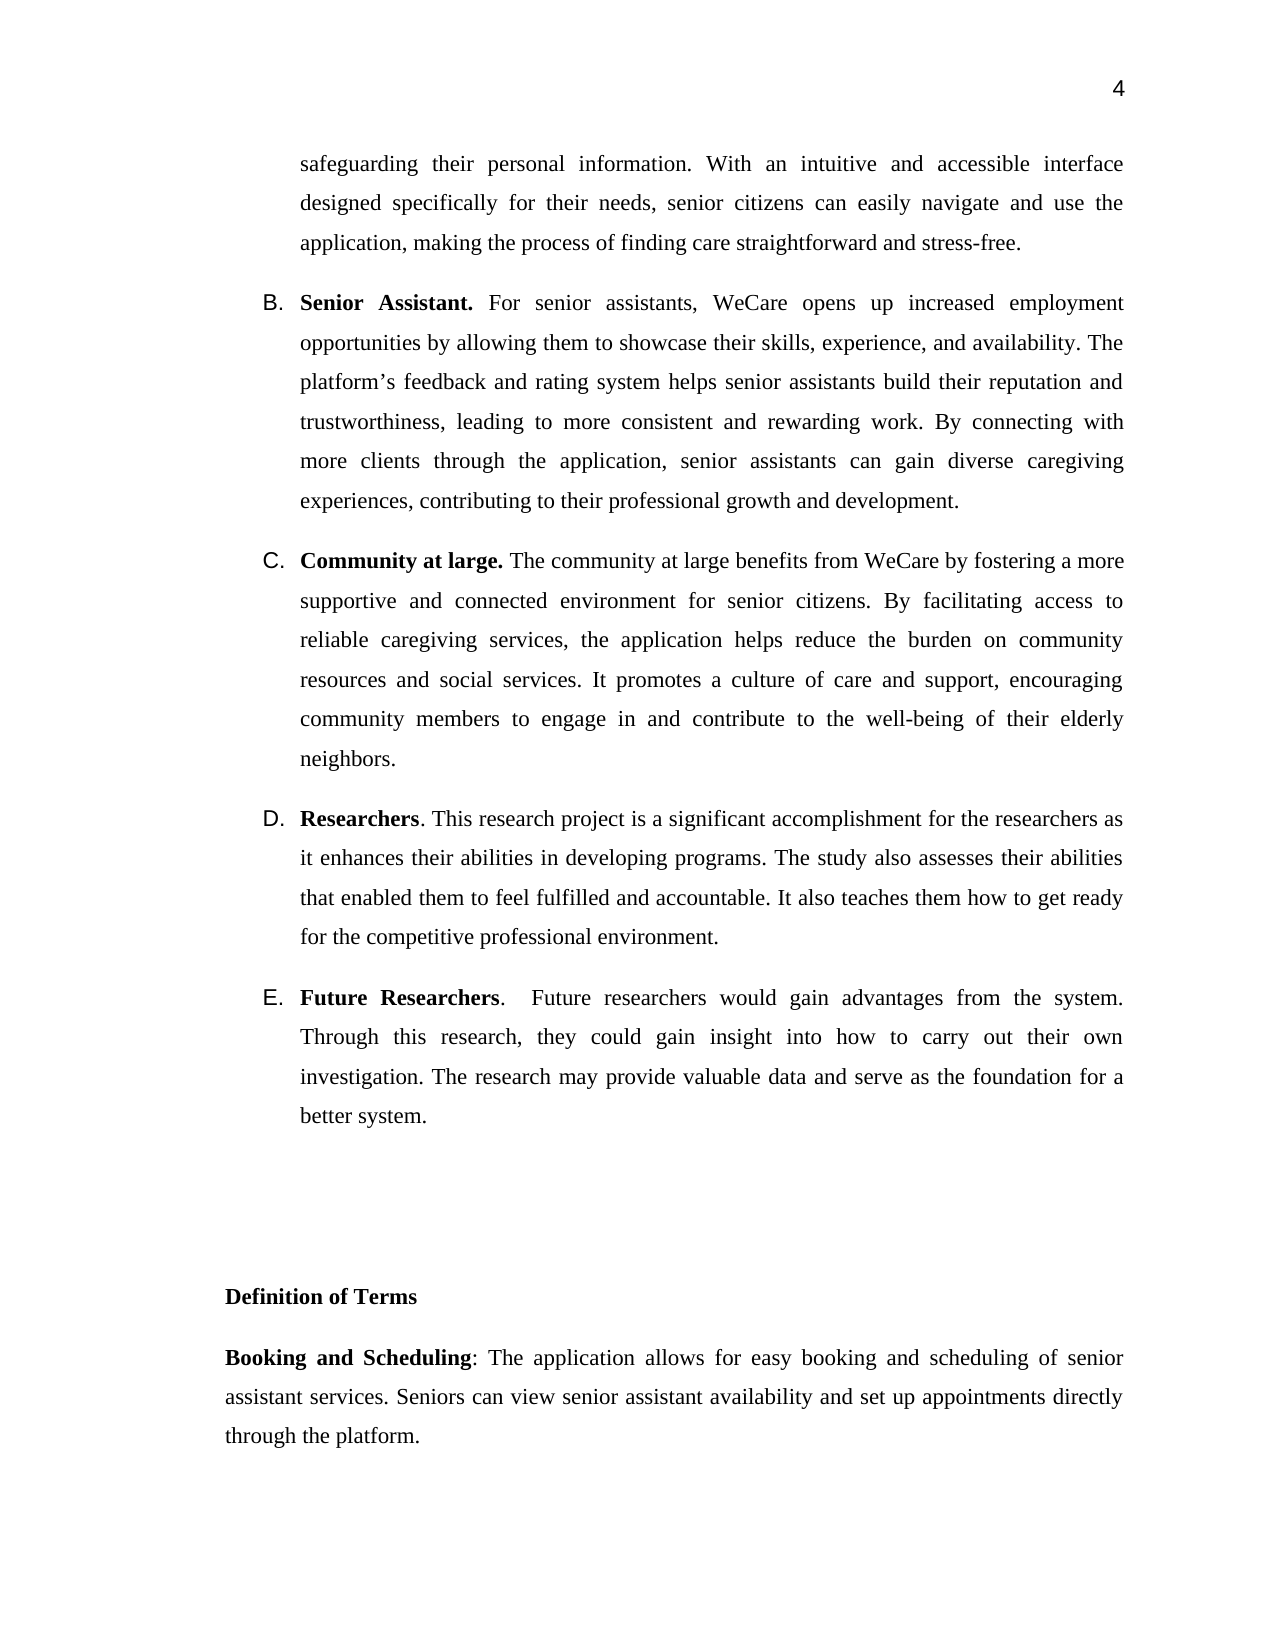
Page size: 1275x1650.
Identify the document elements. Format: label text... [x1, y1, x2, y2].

list Senior Assistant. For senior assistants, WeCare opens up increased employment opportunities by allowing them to showcase their skills, experience, and availability. The platform’s feedback and rating system helps senior assistants build their reputation and trustworthiness, leading to more consistent and rewarding work. By connecting with more clients through the application, senior assistants can gain diverse caregiving experiences, contributing to their professional growth and development. [262, 289, 1125, 513]
text Definition of Terms [225, 1283, 1125, 1309]
list Future Researchers. Future researchers would gain advantages from the system. Through this research, they could gain insight into how to carry out their own investigation. The research may provide valuable data and serve as the foundation for a better system. [262, 984, 1125, 1129]
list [262, 150, 1125, 255]
text Booking and Scheduling: The application allows for easy booking and scheduling of senior assistant services. Seniors can view senior assistant availability and set up appointments directly through the platform. [225, 1343, 1125, 1449]
list Researchers. This research project is a significant accomplishment for the researchers as it enhances their abilities in developing programs. The study also assesses their abilities that enabled them to feel fulfilled and accountable. It also teaches them how to get ready for the competitive professional environment. [262, 805, 1125, 950]
list Community at large. The community at large benefits from WeCare by fostering a more supportive and connected environment for senior citizens. By facilitating access to reliable caregiving services, the application helps reduce the burden on community resources and social services. It promotes a culture of care and support, encouraging community members to engage in and contribute to the well-being of their elderly neighbors. [262, 547, 1125, 771]
